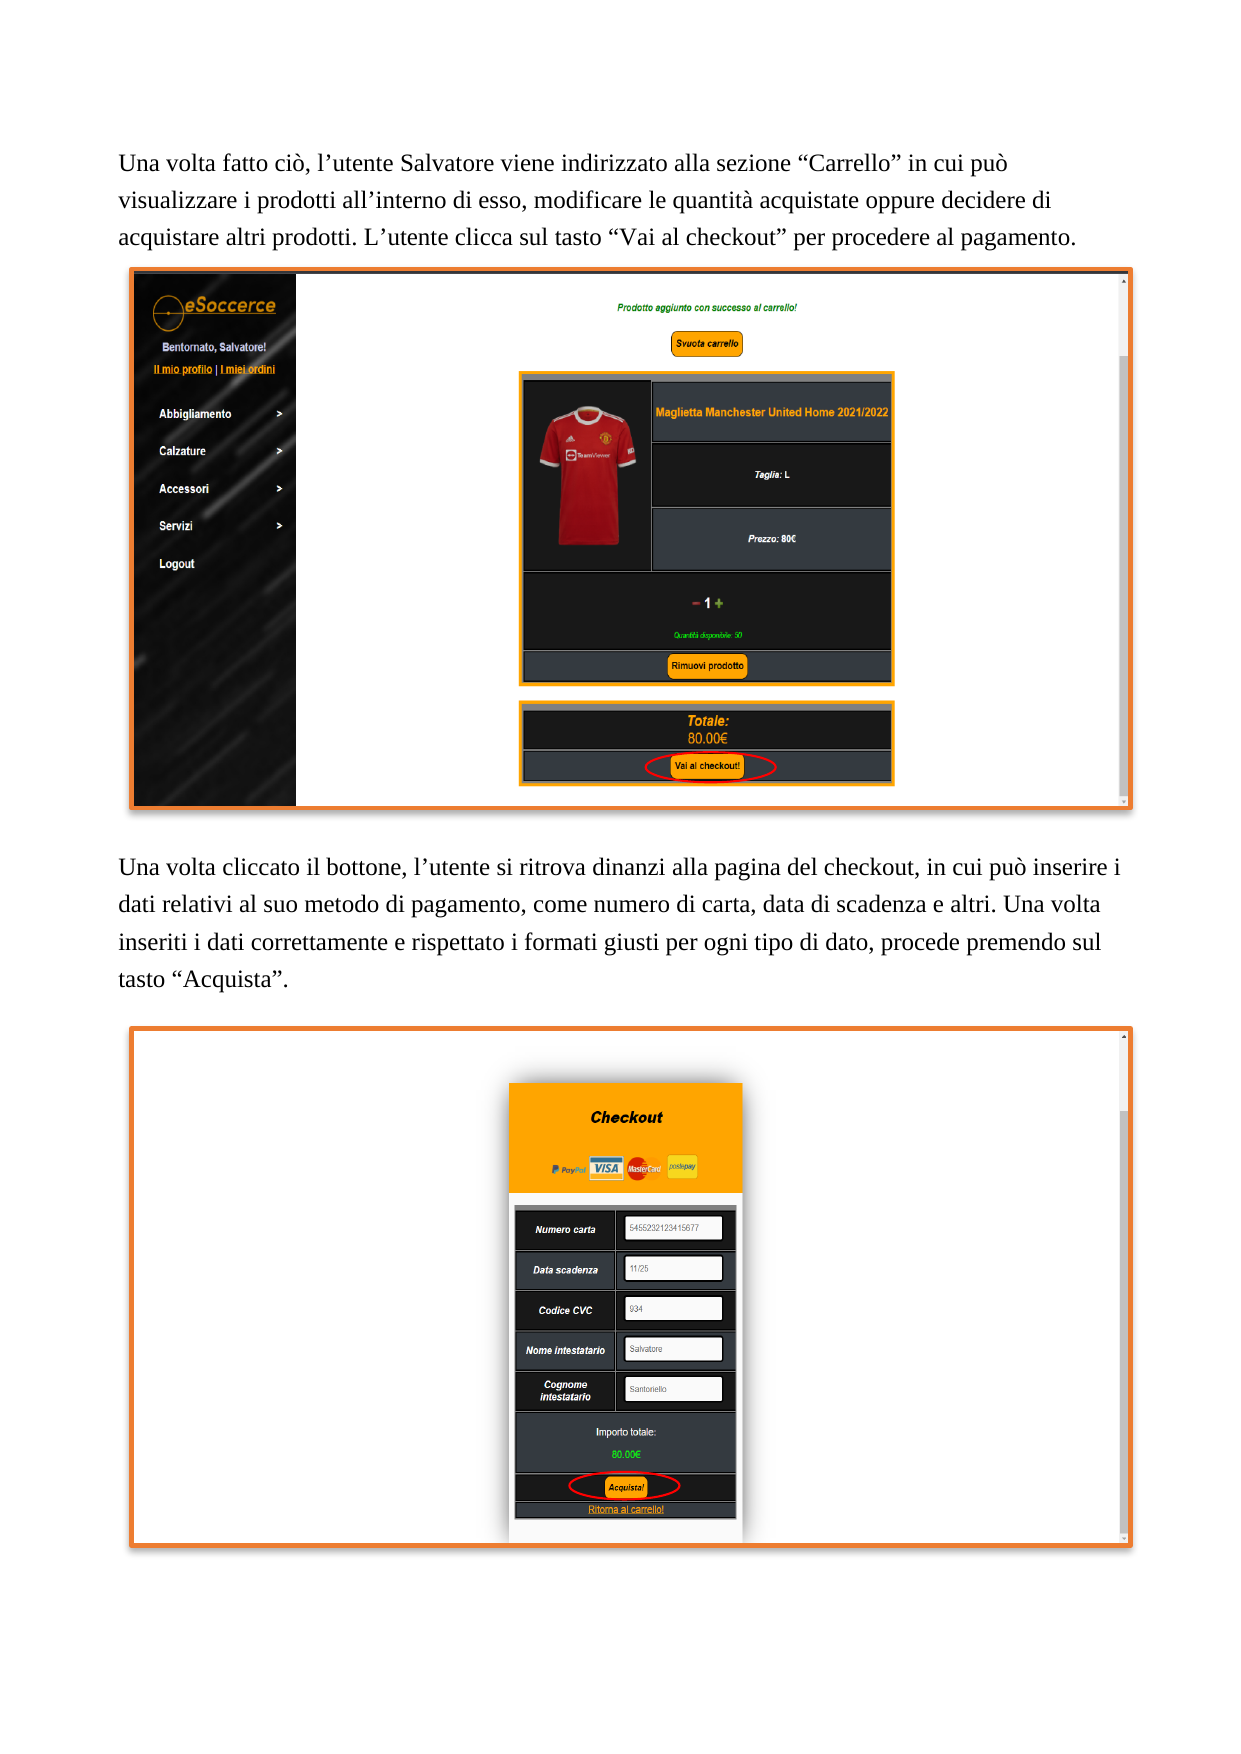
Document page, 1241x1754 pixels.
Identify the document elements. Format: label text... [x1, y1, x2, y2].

picture [134, 271, 1128, 806]
picture [134, 1031, 1128, 1543]
text Una volta cliccato il bottone, l’utente si ritrova dinanzi alla pagina del checkout, in cui può inserire i dati relativi al suo metodo di pagamento, come numero di carta, data di scadenza e altri. Una volta inseriti i dati correttamente e rispettato i formati giusti per ogni tipo di dato, procede premendo sul tasto “Acquista”. [118, 852, 1122, 993]
